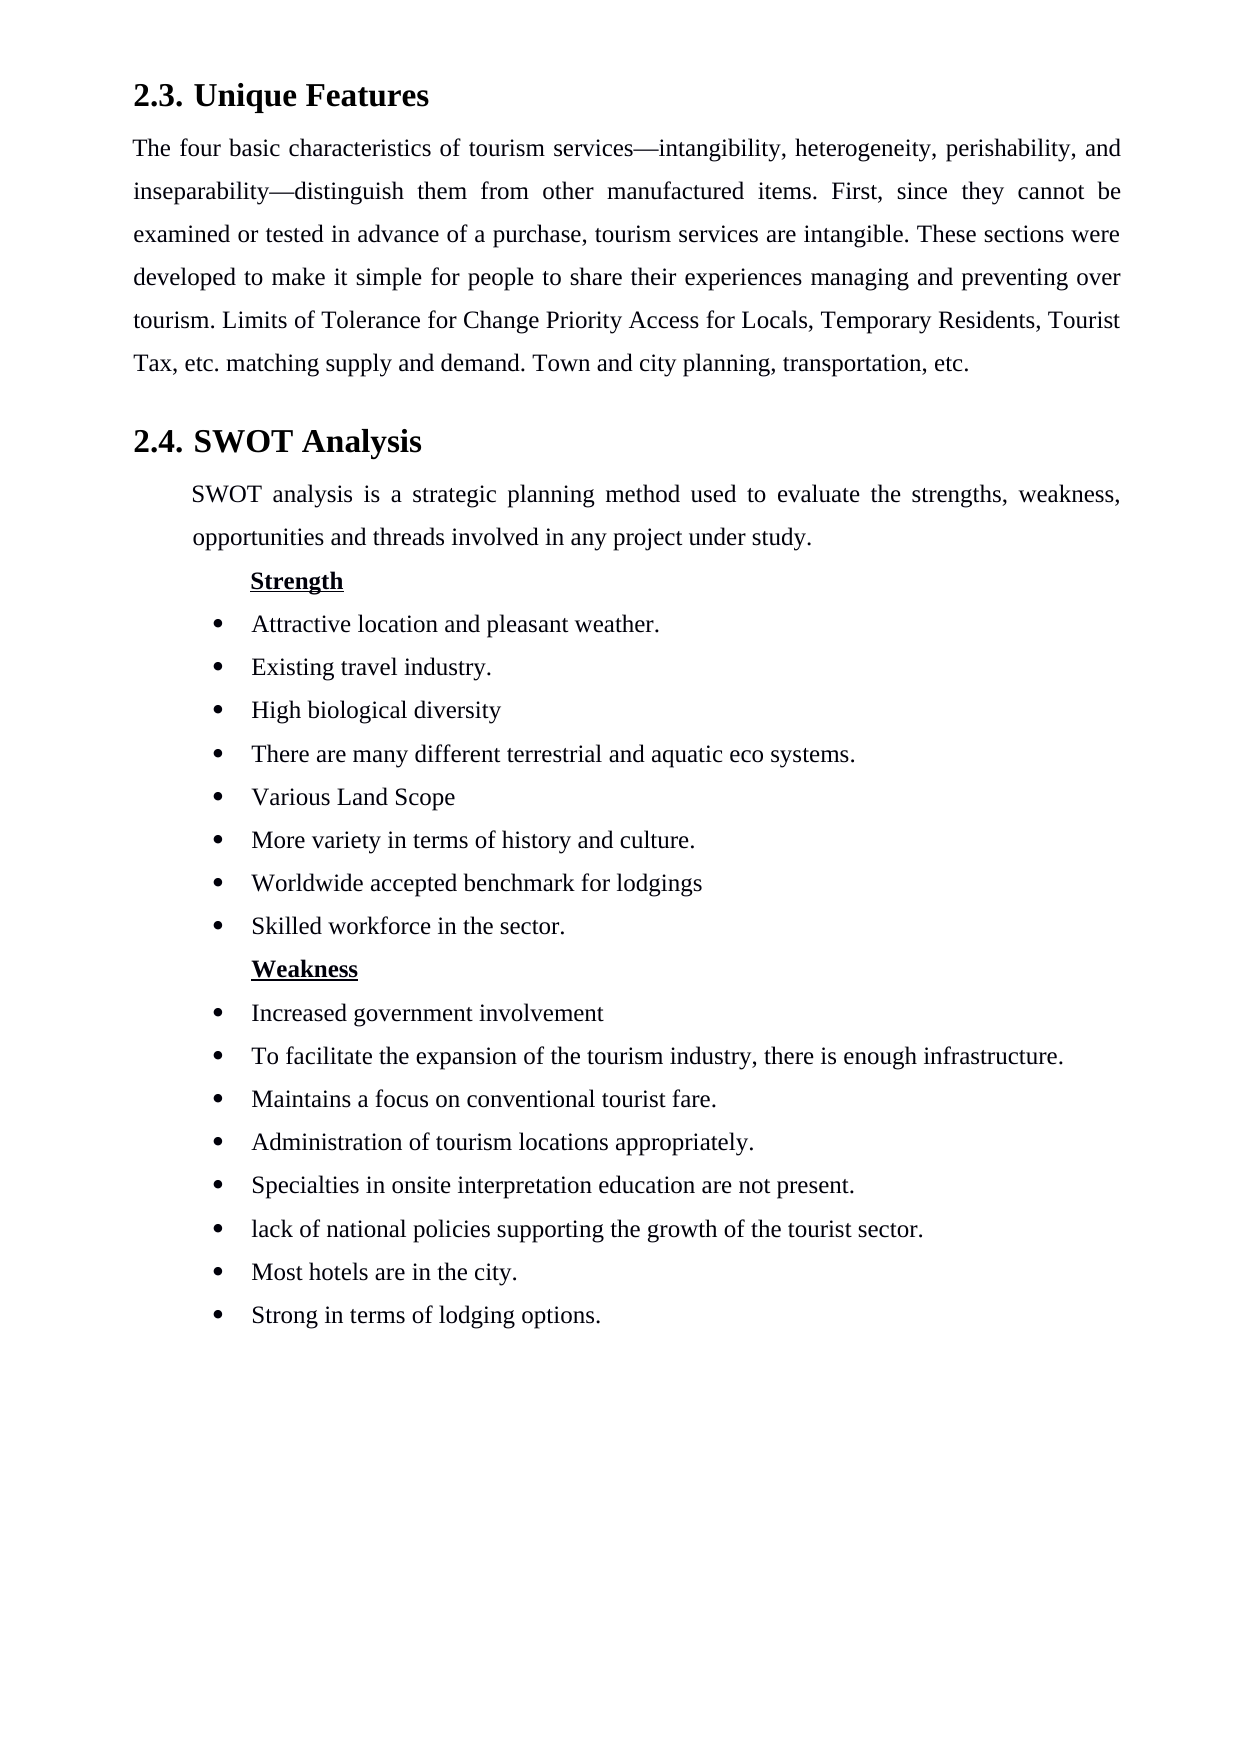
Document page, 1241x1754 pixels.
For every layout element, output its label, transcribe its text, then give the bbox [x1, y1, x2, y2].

list Maintains a focus on conventional tourist fare. [214, 1084, 1122, 1113]
list Attractive location and pleasant weather. [214, 609, 1122, 638]
list Existing travel industry. [214, 652, 1122, 681]
text Strength [250, 566, 1122, 594]
list More variety in terms of history and culture. [214, 825, 1122, 854]
list Worldwide accepted benchmark for lodgings [214, 868, 1122, 897]
text SWOT analysis is a strategic planning method used to evaluate the strengths, weakness, opportunities and threads involved in any project under study. [191, 479, 1122, 551]
list Administration of tourism locations appropriately. [214, 1127, 1122, 1156]
subtitle 2.4. SWOT Analysis [132, 422, 1122, 460]
text The four basic characteristics of tourism services—intangibility, heterogeneity, perishability, and inseparability—distinguish them from other manufactured items. First, since they cannot be examined or tested in advance of a purchase, tourism services are intangible. These sections were developed to make it simple for people to share their experiences managing and preventing over tourism. Limits of Tolerance for Change Priority Access for Locals, Temporary Residents, Tourist Tax, etc. matching supply and demand. Town and city planning, transportation, etc. [132, 133, 1122, 377]
list High biological diversity [214, 696, 1122, 724]
subtitle 2.3. Unique Features [132, 75, 1122, 113]
list There are many different terrestrial and aquatic eco systems. [214, 739, 1122, 767]
list Skilled workforce in the sector. [214, 911, 1122, 940]
list lack of national policies supporting the growth of the tourist sector. [214, 1214, 1122, 1242]
list Specialties in onsite interpretation education are not present. [214, 1171, 1122, 1199]
list Increased government involvement [214, 998, 1122, 1027]
list Strong in terms of lodging options. [214, 1300, 1122, 1329]
list Various Land Scope [214, 782, 1122, 811]
list Most hotels are in the city. [214, 1257, 1122, 1286]
list To facilitate the expansion of the tourism industry, there is enough infrastructure. [214, 1041, 1122, 1070]
text Weakness [251, 954, 1122, 983]
